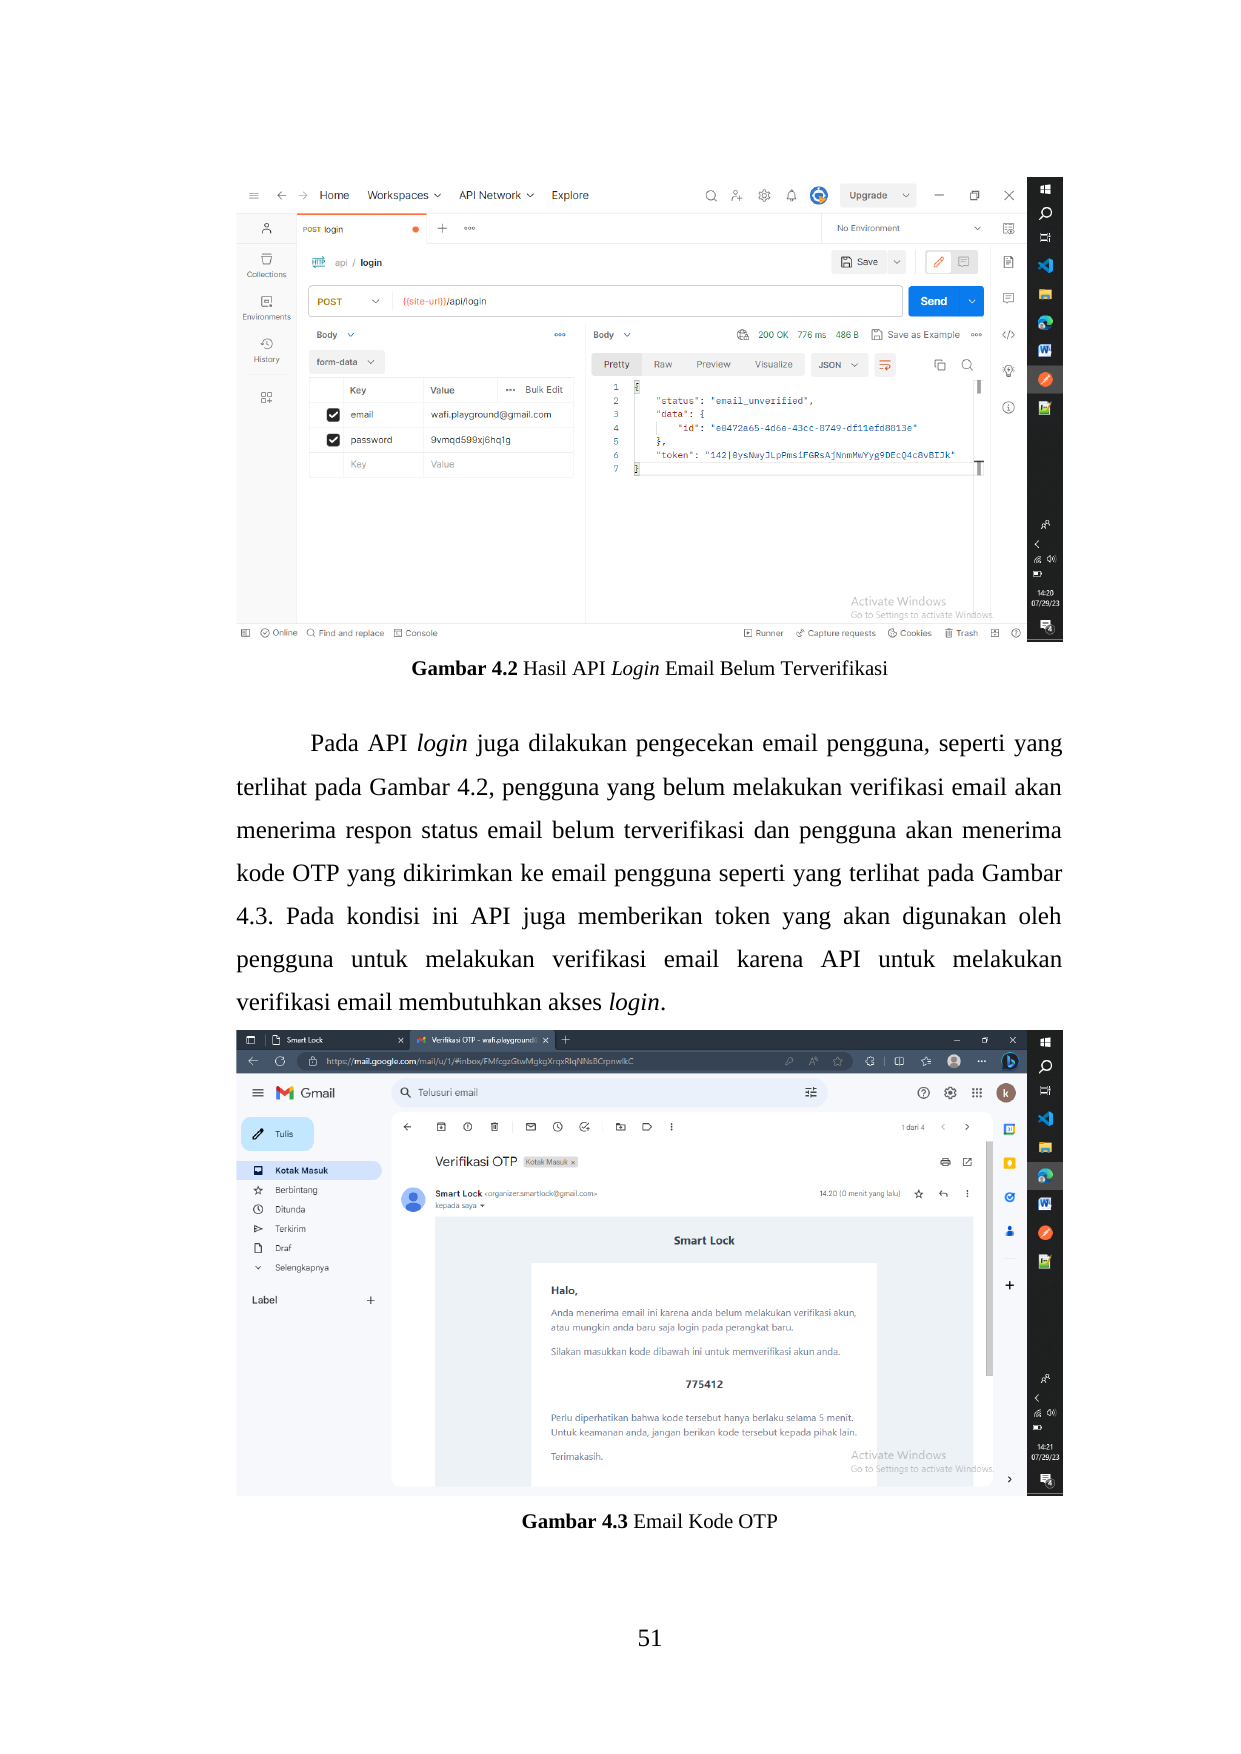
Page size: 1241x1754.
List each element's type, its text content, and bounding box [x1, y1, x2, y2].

text Pada API login juga dilakukan pengecekan email pengguna, seperti yang terlihat pada Gambar 4.2, pengguna yang belum melakukan verifikasi email akan menerima respon status email belum terverifikasi dan pengguna akan menerima kode OTP yang dikirimkan ke email pengguna seperti yang terlihat pada Gambar 4.3. Pada kondisi ini API juga memberikan token yang akan digunakan oleh pengguna untuk melakukan verifikasi email karena API untuk melakukan verifikasi email membutuhkan akses login. [236, 728, 1063, 1016]
text Gambar 4.2 Hasil API Login Email Belum Terverifikasi [236, 656, 1063, 680]
picture [236, 177, 1063, 642]
picture [236, 1030, 1063, 1496]
text Gambar 4.3 Email Kode OTP [236, 1509, 1063, 1533]
